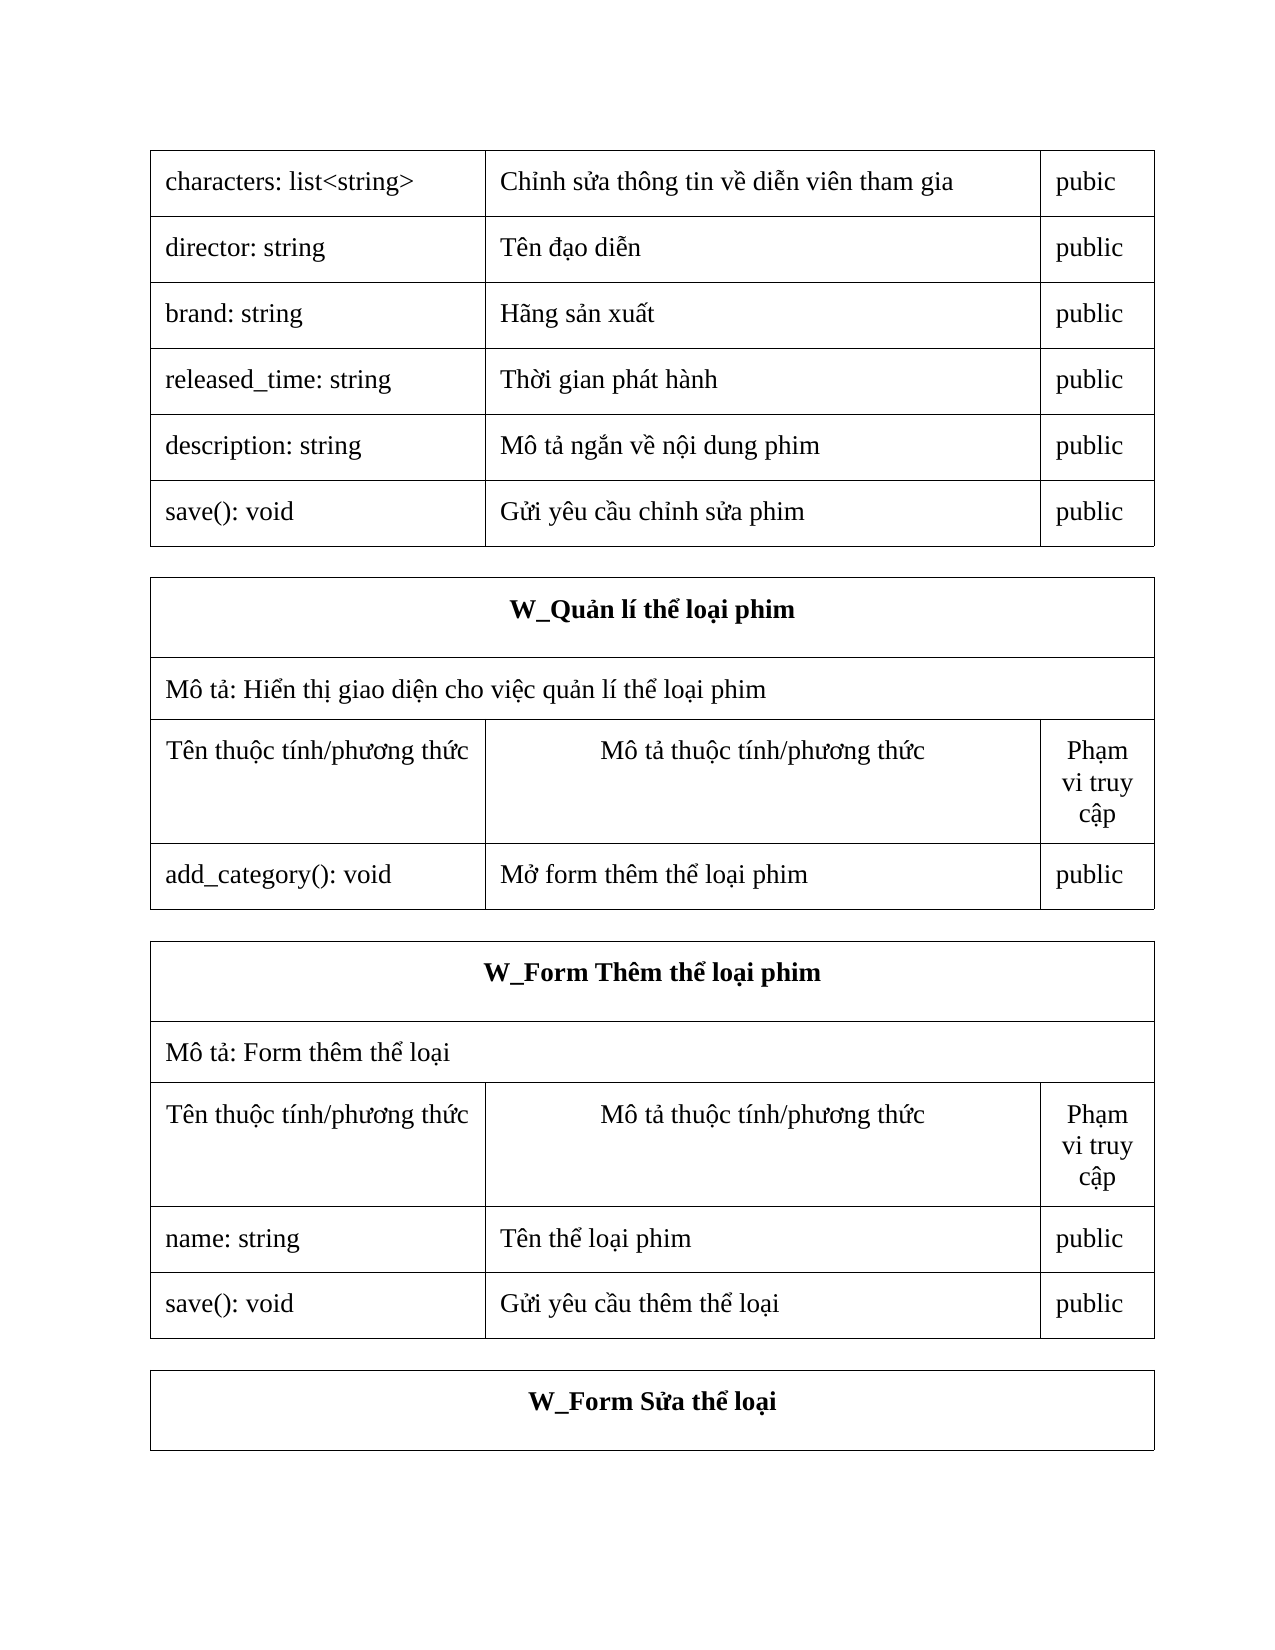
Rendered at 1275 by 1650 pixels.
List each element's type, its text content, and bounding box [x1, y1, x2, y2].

table_cell public [1041, 217, 1154, 282]
table_cell pubic [1041, 151, 1154, 216]
table_cell Mở form thêm thể loại phim [486, 844, 1040, 909]
table_cell public [1041, 844, 1154, 909]
table_cell Phạm vi truy cập [1041, 1083, 1154, 1206]
table_cell Mô tả ngắn về nội dung phim [486, 415, 1040, 480]
table_cell save(): void [151, 481, 485, 546]
table_cell Mô tả thuộc tính/phương thức [486, 720, 1040, 843]
table_cell public [1041, 1273, 1154, 1338]
table_cell released_time: string [151, 349, 485, 414]
table_cell Tên đạo diễn [486, 217, 1040, 282]
table_cell Gửi yêu cầu thêm thể loại [486, 1273, 1040, 1338]
table_cell save(): void [151, 1273, 485, 1338]
table_cell Gửi yêu cầu chỉnh sửa phim [486, 481, 1040, 546]
table_cell Tên thuộc tính/phương thức [151, 1083, 485, 1206]
table_cell director: string [151, 217, 485, 282]
table_cell public [1041, 349, 1154, 414]
table_cell Mô tả: Hiển thị giao diện cho việc quản lí thể loại phim [151, 658, 1154, 719]
table_cell public [1041, 1207, 1154, 1272]
table_cell Thời gian phát hành [486, 349, 1040, 414]
table_cell Tên thể loại phim [486, 1207, 1040, 1272]
table_cell Phạm vi truy cập [1041, 720, 1154, 843]
table_cell Mô tả: Form thêm thể loại [151, 1022, 1154, 1082]
table_cell characters: list<string> [151, 151, 485, 216]
table_header W_Quản lí thể loại phim [151, 578, 1154, 657]
table_cell public [1041, 481, 1154, 546]
table_cell Tên thuộc tính/phương thức [151, 720, 485, 843]
table_header W_Form Thêm thể loại phim [151, 942, 1154, 1021]
table_cell brand: string [151, 283, 485, 348]
table_cell public [1041, 283, 1154, 348]
table_cell Mô tả thuộc tính/phương thức [486, 1083, 1040, 1206]
table_cell Chỉnh sửa thông tin về diễn viên tham gia [486, 151, 1040, 216]
table_cell add_category(): void [151, 844, 485, 909]
table_cell Hãng sản xuất [486, 283, 1040, 348]
table_cell public [1041, 415, 1154, 480]
table_cell name: string [151, 1207, 485, 1272]
table_cell description: string [151, 415, 485, 480]
table_header W_Form Sửa thể loại [151, 1371, 1154, 1450]
